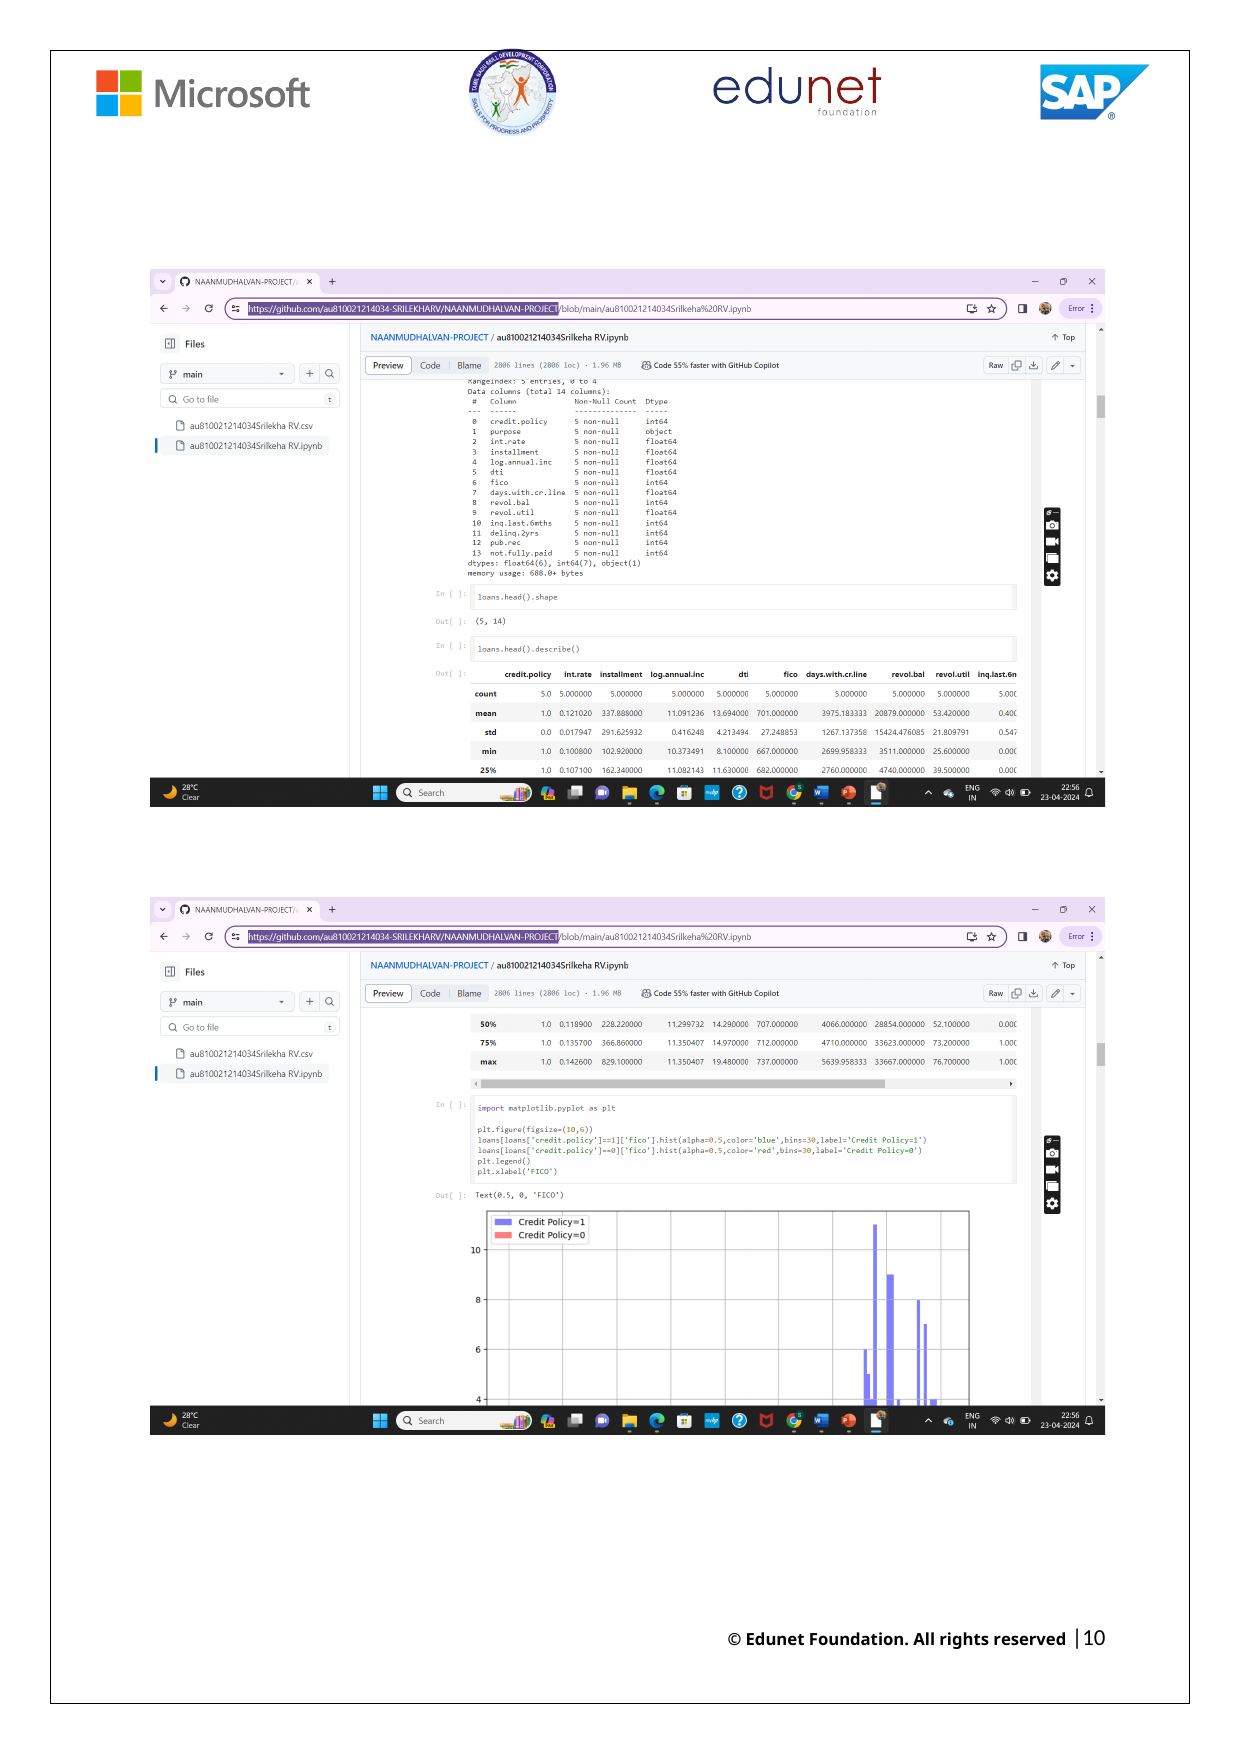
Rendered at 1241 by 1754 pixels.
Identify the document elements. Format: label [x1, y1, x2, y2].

picture [466, 51, 558, 137]
picture [91, 65, 316, 121]
picture [150, 269, 1106, 807]
picture [1039, 63, 1151, 121]
picture [466, 45, 558, 50]
picture [706, 60, 889, 122]
picture [150, 897, 1106, 1435]
